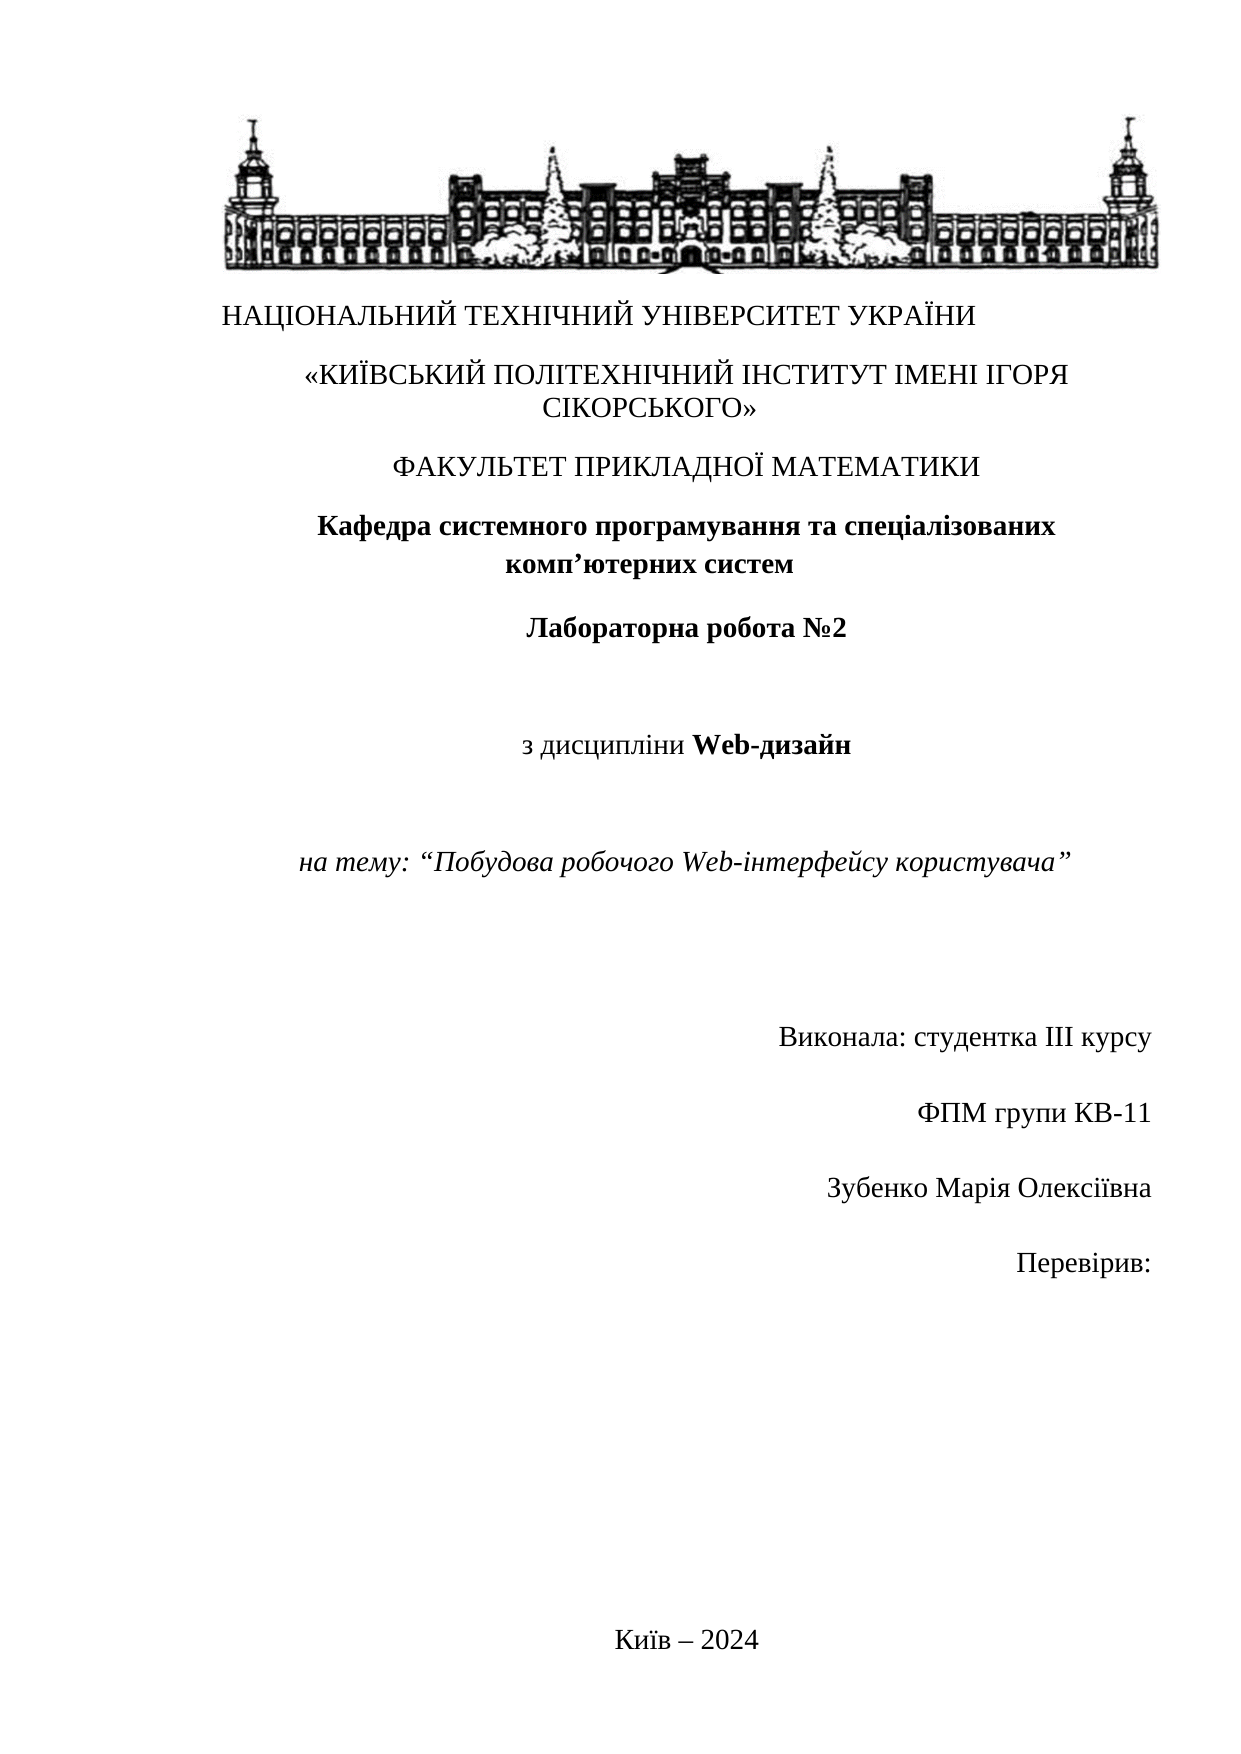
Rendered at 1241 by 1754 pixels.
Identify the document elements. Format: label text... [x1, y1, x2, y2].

text Київ – 2024 [148, 1622, 1152, 1656]
text на тему: “Побудова робочого Web-інтерфейсу користувача” [148, 844, 1152, 877]
text НАЦІОНАЛЬНИЙ ТЕХНІЧНИЙ УНІВЕРСИТЕТ УКРАЇНИ [148, 298, 1152, 332]
text ФПМ групи КВ-11 [148, 1095, 1152, 1128]
text Зубенко Марія Олексіївна [148, 1170, 1152, 1204]
text Перевірив: [148, 1246, 1152, 1279]
text з дисципліни Web-дизайн [148, 727, 1152, 760]
text «КИЇВСЬКИЙ ПОЛІТЕХНІЧНИЙ ІНСТИТУТ ІМЕНІ ІГОРЯ СІКОРСЬКОГО» [148, 357, 1152, 424]
text Кафедра системного програмування та спеціалізованих комп’ютерних систем [148, 508, 1152, 580]
picture [221, 113, 1162, 274]
text ФАКУЛЬТЕТ ПРИКЛАДНОЇ МАТЕМАТИКИ [148, 449, 1152, 483]
text Виконала: студентка ІІI курсу [148, 1019, 1152, 1053]
text Лабораторна робота №2 [148, 610, 1152, 643]
